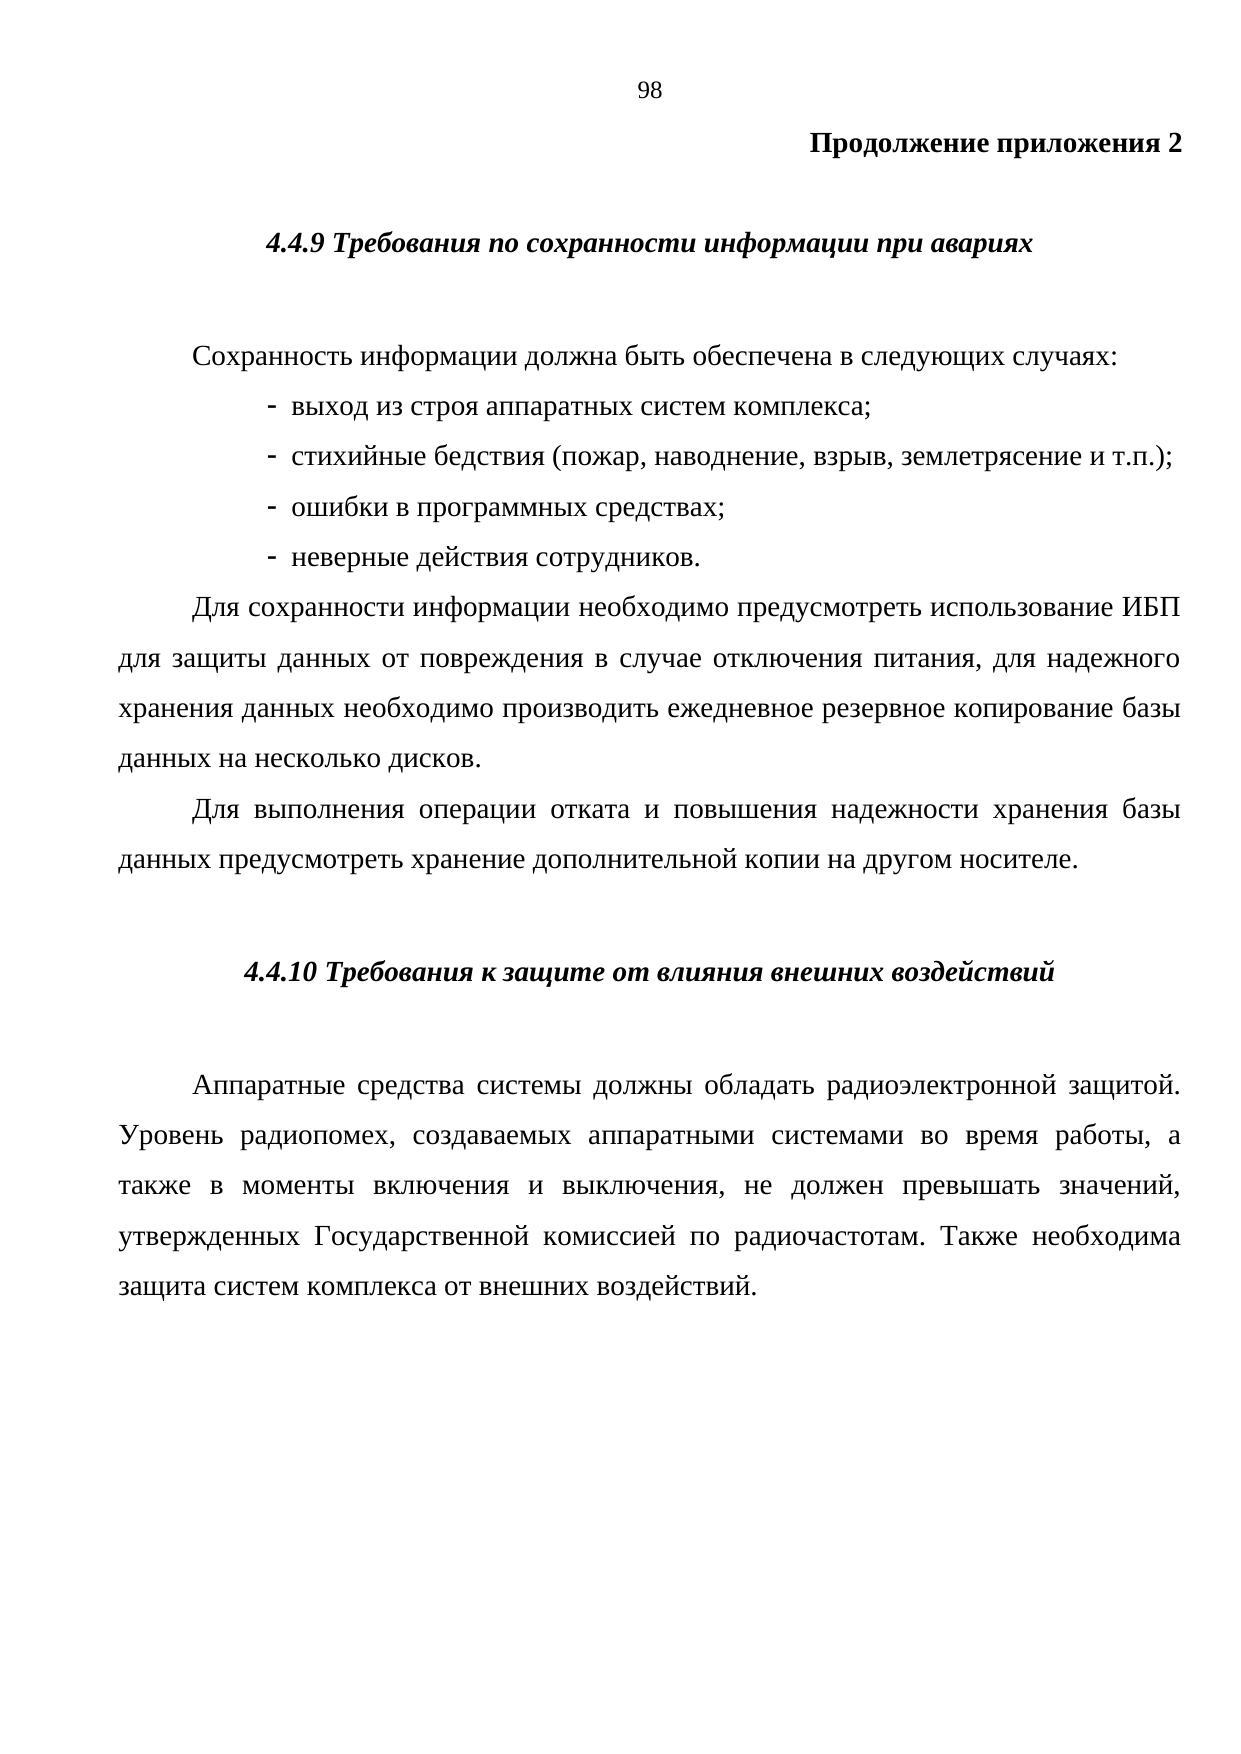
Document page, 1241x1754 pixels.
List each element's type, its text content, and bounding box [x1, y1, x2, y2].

text Продолжение приложения 2 [192, 125, 1183, 159]
list выход из строя аппаратных систем комплекса; [193, 388, 1182, 422]
text Сохранность информации должна быть обеспечена в следующих случаях: [118, 338, 1182, 371]
list неверные действия сотрудников. [193, 539, 1182, 573]
subtitle 4.4.10 Требования к защите от влияния внешних воздействий [118, 954, 1182, 987]
text Для сохранности информации необходимо предусмотреть использование ИБП для защиты данных от повреждения в случае отключения питания, для надежного хранения данных необходимо производить ежедневное резервное копирование базы данных на несколько дисков. [118, 589, 1182, 774]
subtitle 4.4.9 Требования по сохранности информации при авариях [118, 225, 1182, 258]
text Аппаратные средства системы должны обладать радиоэлектронной защитой. Уровень радиопомех, создаваемых аппаратными системами во время работы, а также в моменты включения и выключения, не должен превышать значений, утвержденных Государственной комиссией по радиочастотам. Также необходима защита систем комплекса от внешних воздействий. [118, 1067, 1182, 1302]
list ошибки в программных средствах; [193, 489, 1182, 522]
text Для выполнения операции отката и повышения надежности хранения базы данных предусмотреть хранение дополнительной копии на другом носителе. [118, 791, 1182, 875]
list стихийные бедствия (пожар, наводнение, взрыв, землетрясение и т.п.); [193, 438, 1182, 472]
